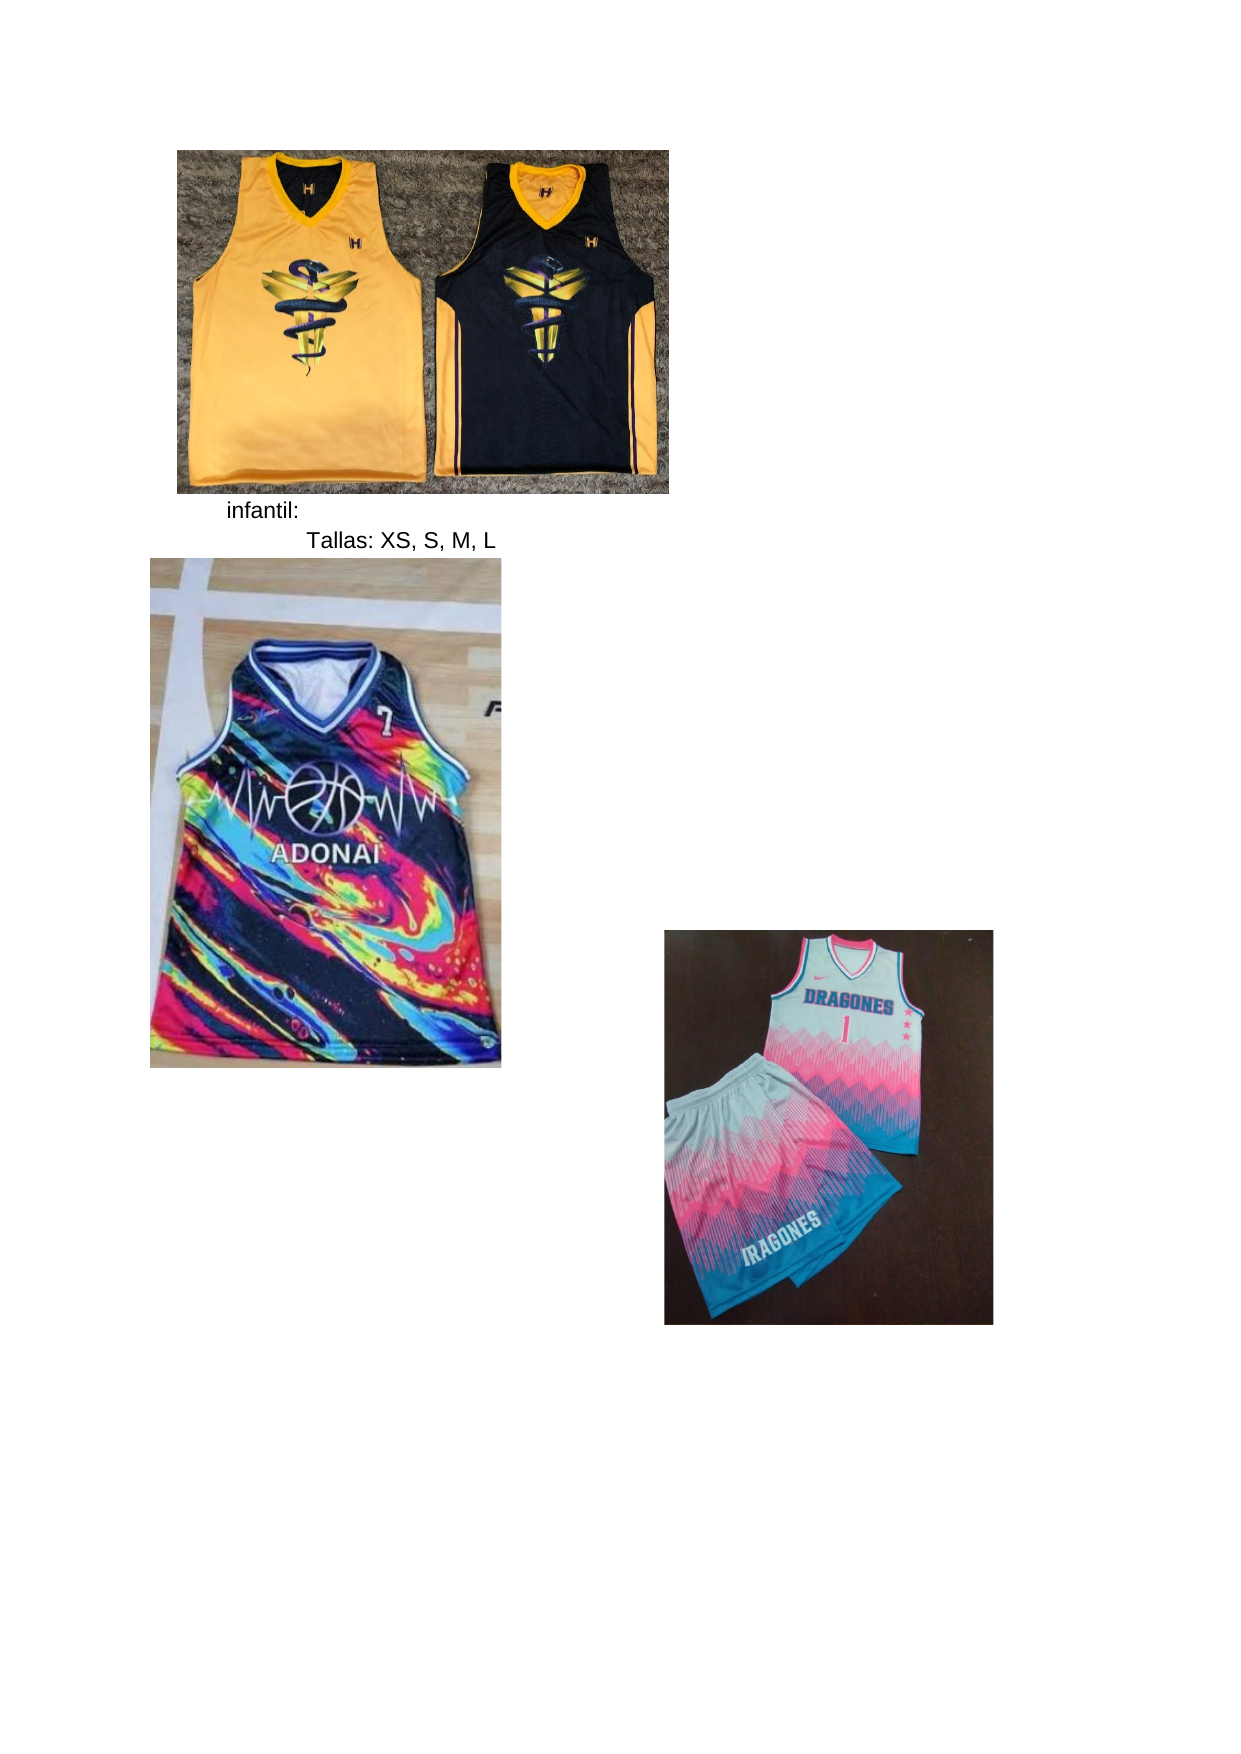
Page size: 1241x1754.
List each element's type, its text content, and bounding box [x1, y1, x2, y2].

text Tallas: XS, S, M, L [150, 527, 1090, 554]
picture [664, 930, 994, 1325]
picture [177, 150, 669, 494]
picture [150, 558, 502, 1068]
